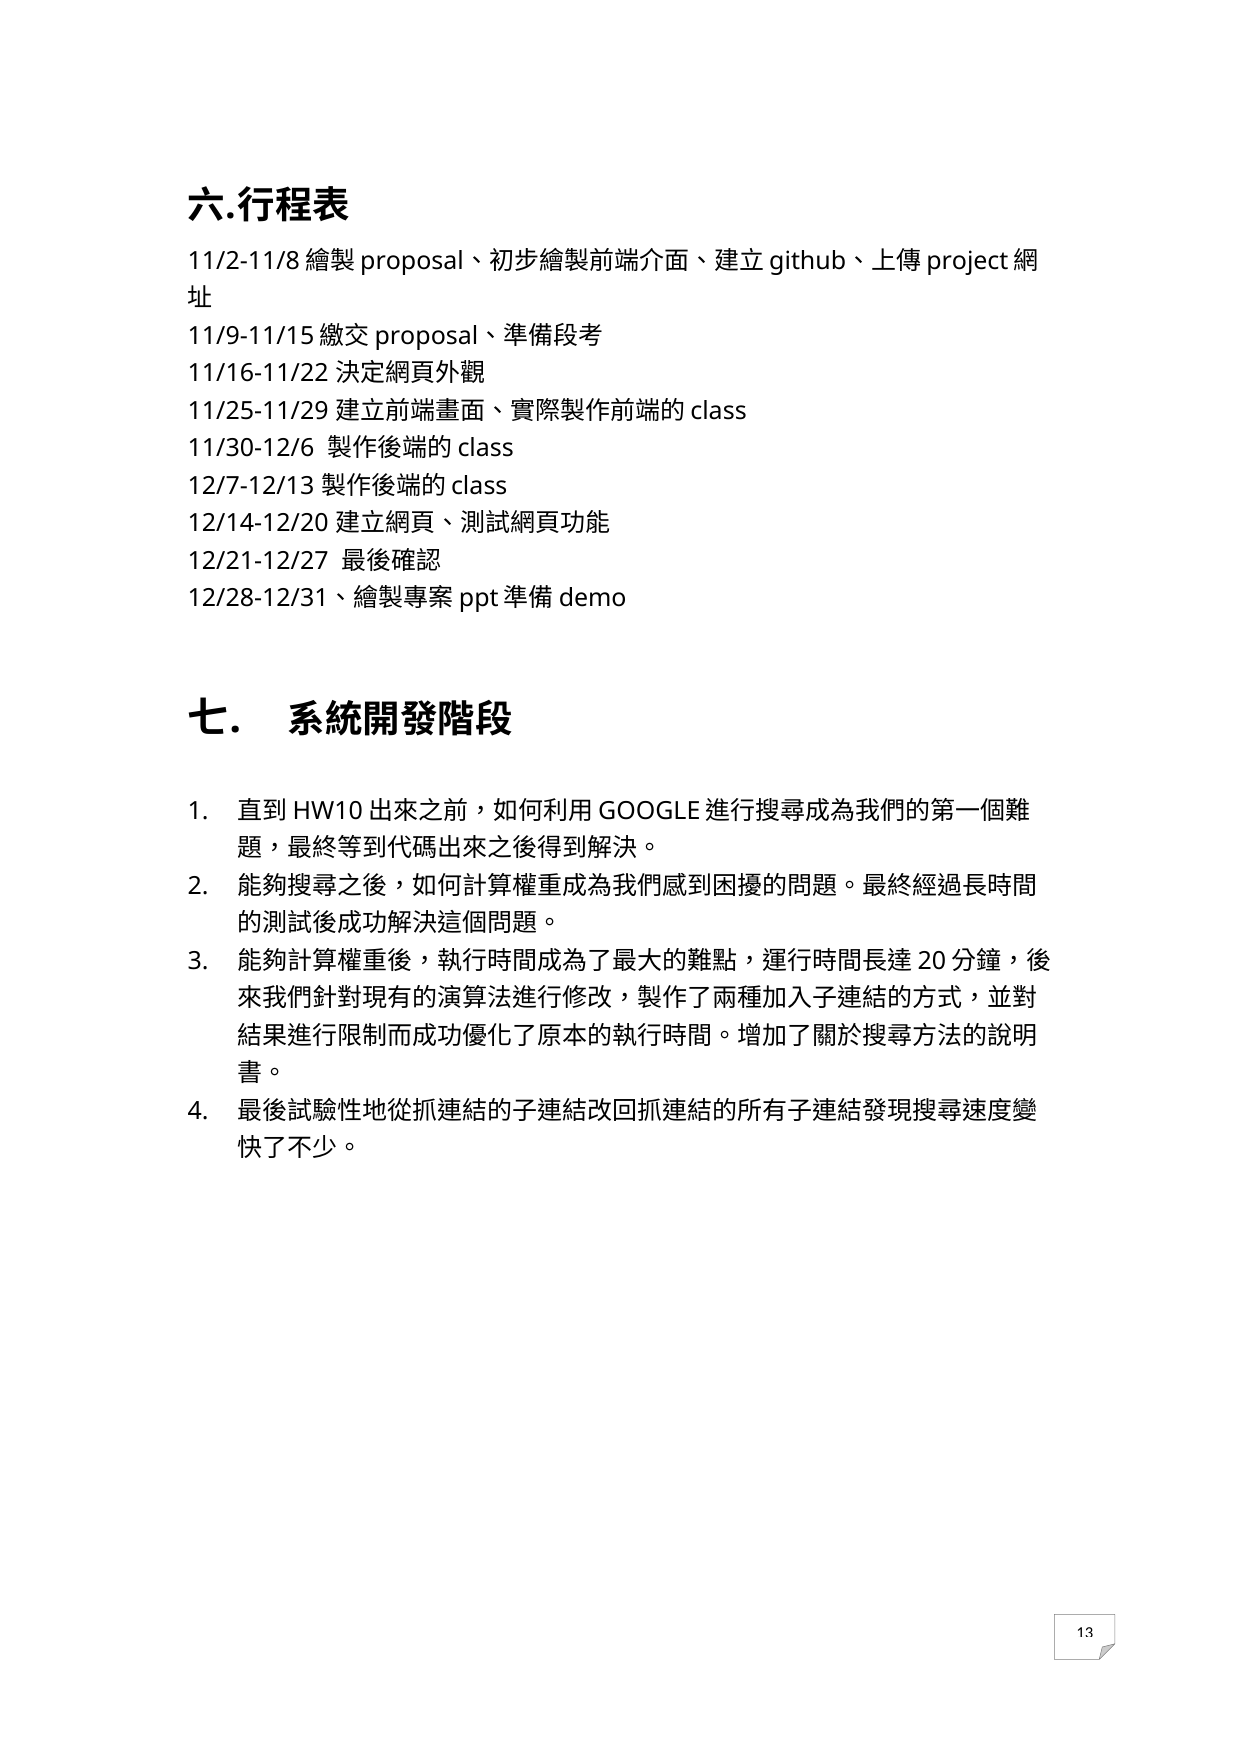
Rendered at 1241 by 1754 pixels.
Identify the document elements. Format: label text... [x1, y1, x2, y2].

text 11/9-11/15繳交proposal、準備段考 [187, 314, 1053, 352]
text 12/28-12/31、繪製專案ppt準備demo [187, 577, 1053, 614]
text 11/2-11/8繪製proposal、初步繪製前端介面、建立github、上傳project網址 [187, 239, 1053, 314]
list 能夠計算權重後，執行時間成為了最大的難點，運行時間長達20分鐘，後來我們針對現有的演算法進行修改，製作了兩種加入子連結的方式，並對結果進行限制而成功優化了原本的執行時間。增加了關於搜尋方法的說明書。 [187, 939, 1053, 1089]
list 直到HW10出來之前，如何利用GOOGLE進行搜尋成為我們的第一個難題，最終等到代碼出來之後得到解決。 [187, 789, 1053, 864]
text 12/21-12/27 最後確認 [187, 539, 1053, 577]
text 11/30-12/6 製作後端的class [187, 427, 1053, 464]
text 12/14-12/20 建立網頁、測試網頁功能 [187, 502, 1053, 539]
text 12/7-12/13 製作後端的class [187, 464, 1053, 502]
list 能夠搜尋之後，如何計算權重成為我們感到困擾的問題。最終經過長時間的測試後成功解決這個問題。 [187, 864, 1053, 939]
list 最後試驗性地從抓連結的子連結改回抓連結的所有子連結發現搜尋速度變快了不少。 [187, 1089, 1053, 1164]
text 11/25-11/29 建立前端畫面、實際製作前端的class [187, 389, 1053, 427]
text 11/16-11/22 決定網頁外觀 [187, 352, 1053, 389]
list 系統開發階段 [187, 677, 1053, 752]
list 行程表 [187, 164, 1053, 239]
